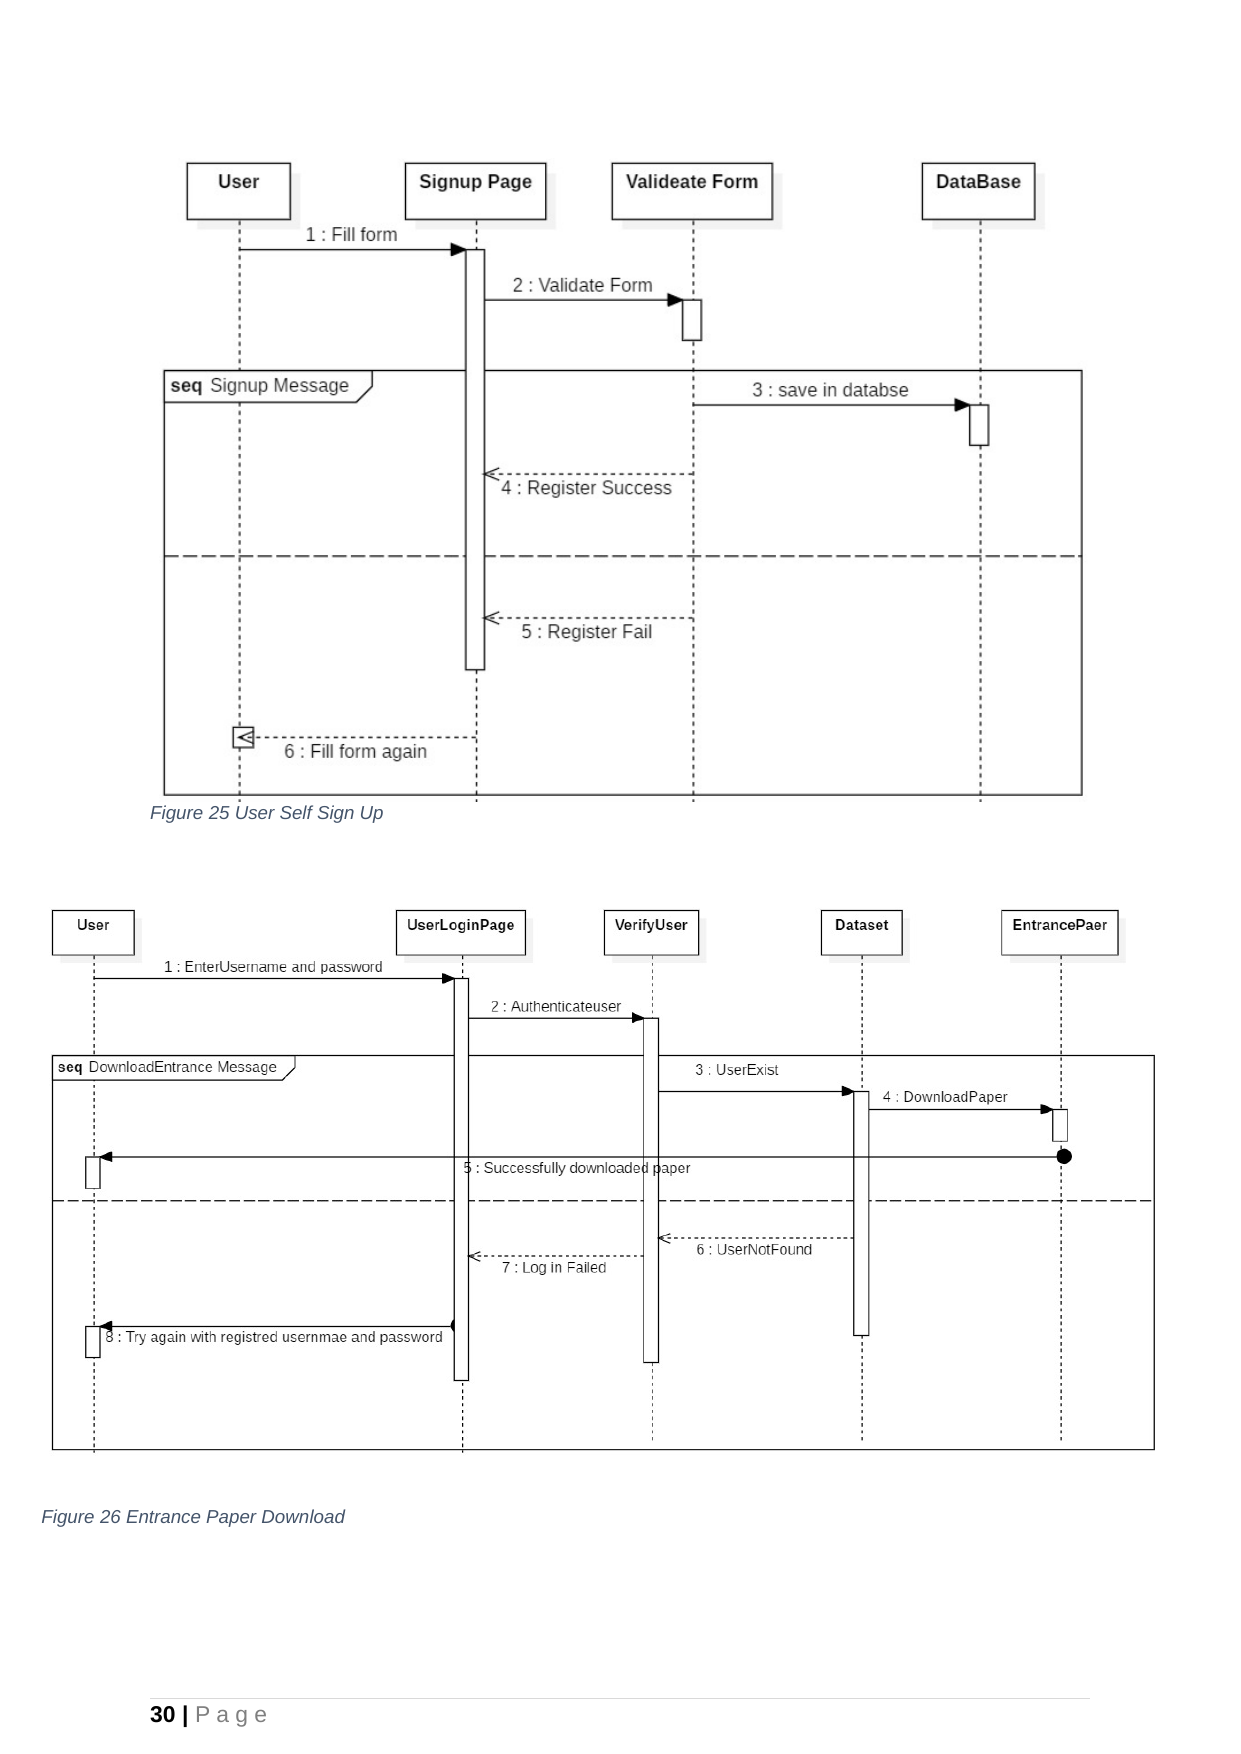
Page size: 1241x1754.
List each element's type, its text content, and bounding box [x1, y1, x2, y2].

picture [41, 900, 1199, 1497]
picture [150, 150, 1139, 802]
text Figure 25 User Self Sign Up [150, 802, 1090, 823]
